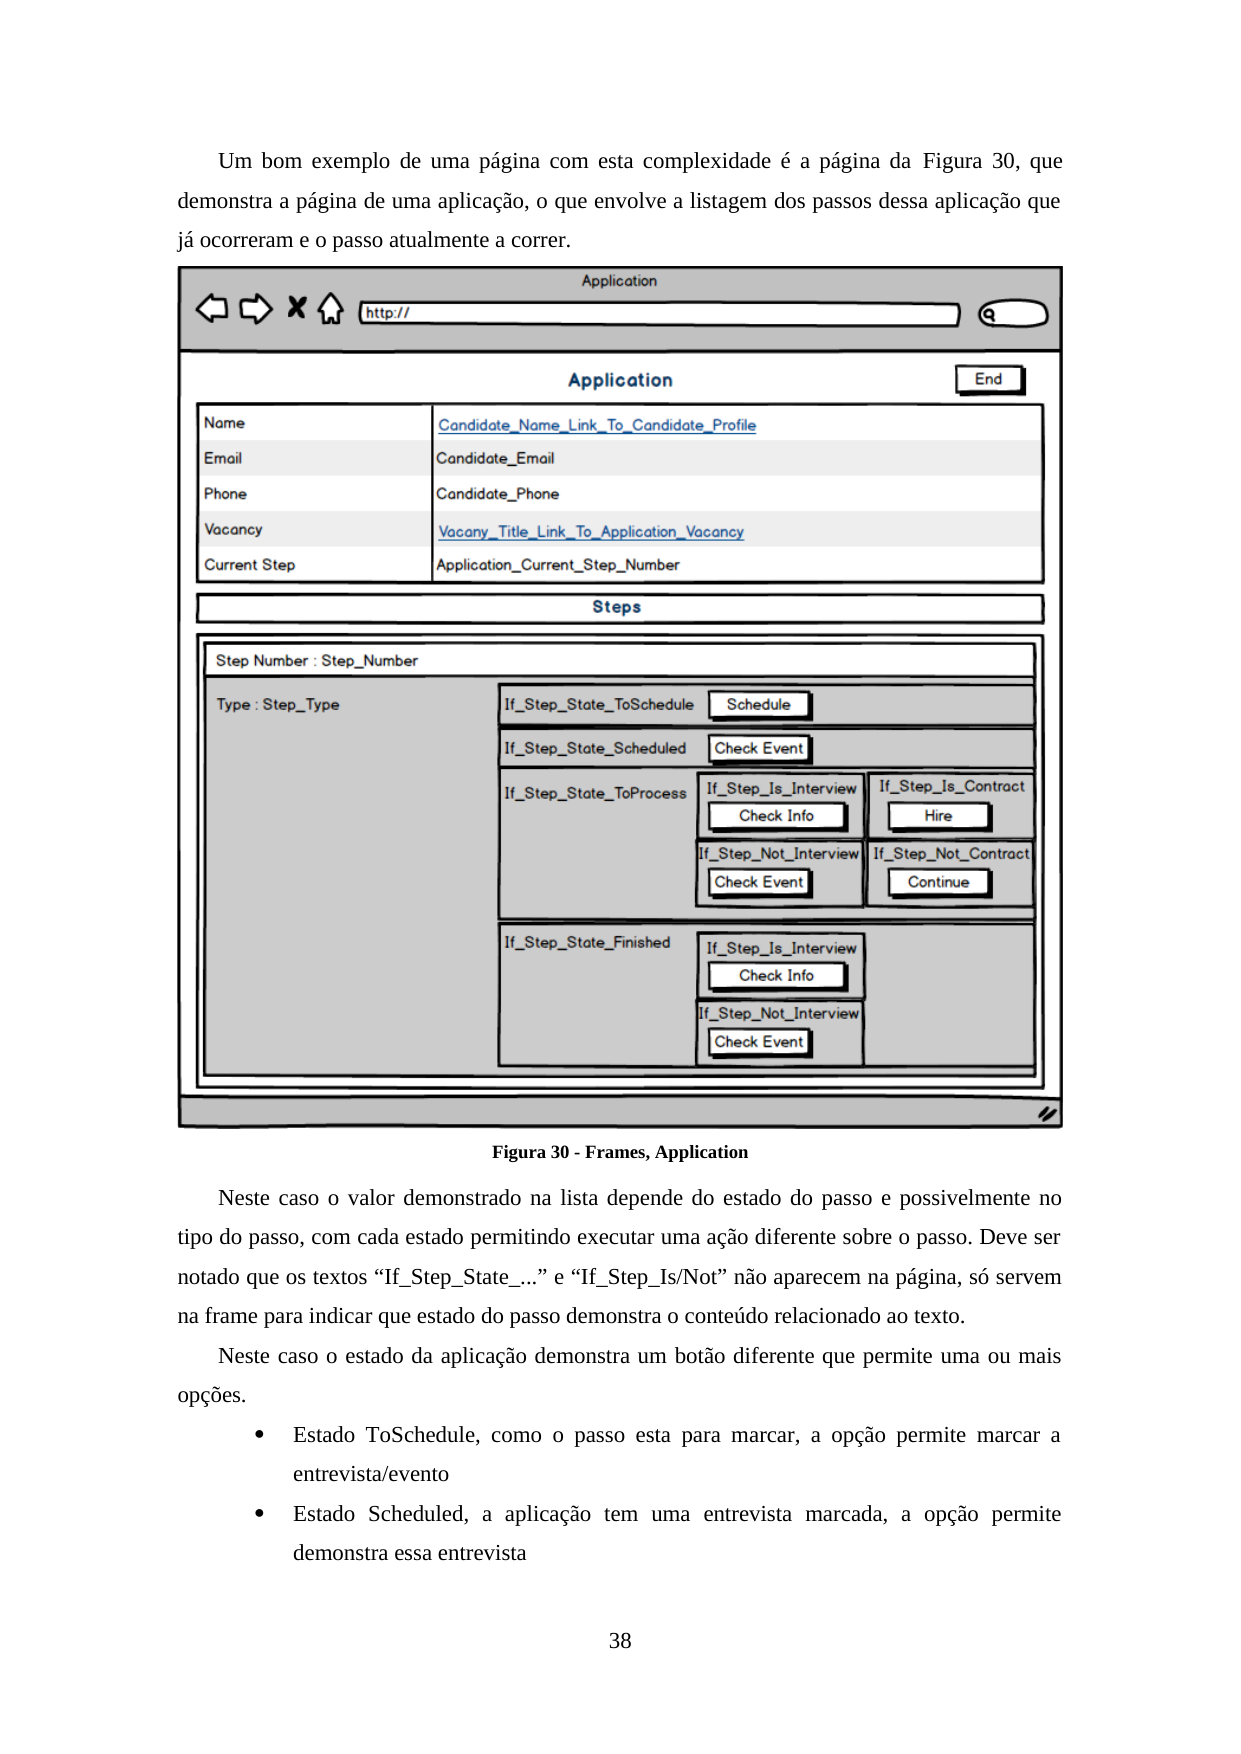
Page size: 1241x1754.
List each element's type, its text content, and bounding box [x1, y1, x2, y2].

list Estado ToSchedule, como o passo esta para marcar, a opção permite marcar a entrevista/evento [255, 1421, 1063, 1486]
text Neste caso o estado da aplicação demonstra um botão diferente que permite uma ou mais opções. [177, 1342, 1063, 1407]
picture [177, 266, 1063, 1129]
text Um bom exemplo de uma página com esta complexidade é a página da Figura 30, que demonstra a página de uma aplicação, o que envolve a listagem dos passos dessa aplicação que já ocorreram e o passo atualmente a correr. [177, 148, 1063, 253]
text Neste caso o valor demonstrado na lista depende do estado do passo e possivelmente no tipo do passo, com cada estado permitindo executar uma ação diferente sobre o passo. Deve ser notado que os textos “If_Step_State_...” e “If_Step_Is/Not” não aparecem na página, só servem na frame para indicar que estado do passo demonstra o conteúdo relacionado ao texto. [177, 1184, 1063, 1328]
list Estado Scheduled, a aplicação tem uma entrevista marcada, a opção permite demonstra essa entrevista [255, 1499, 1063, 1565]
